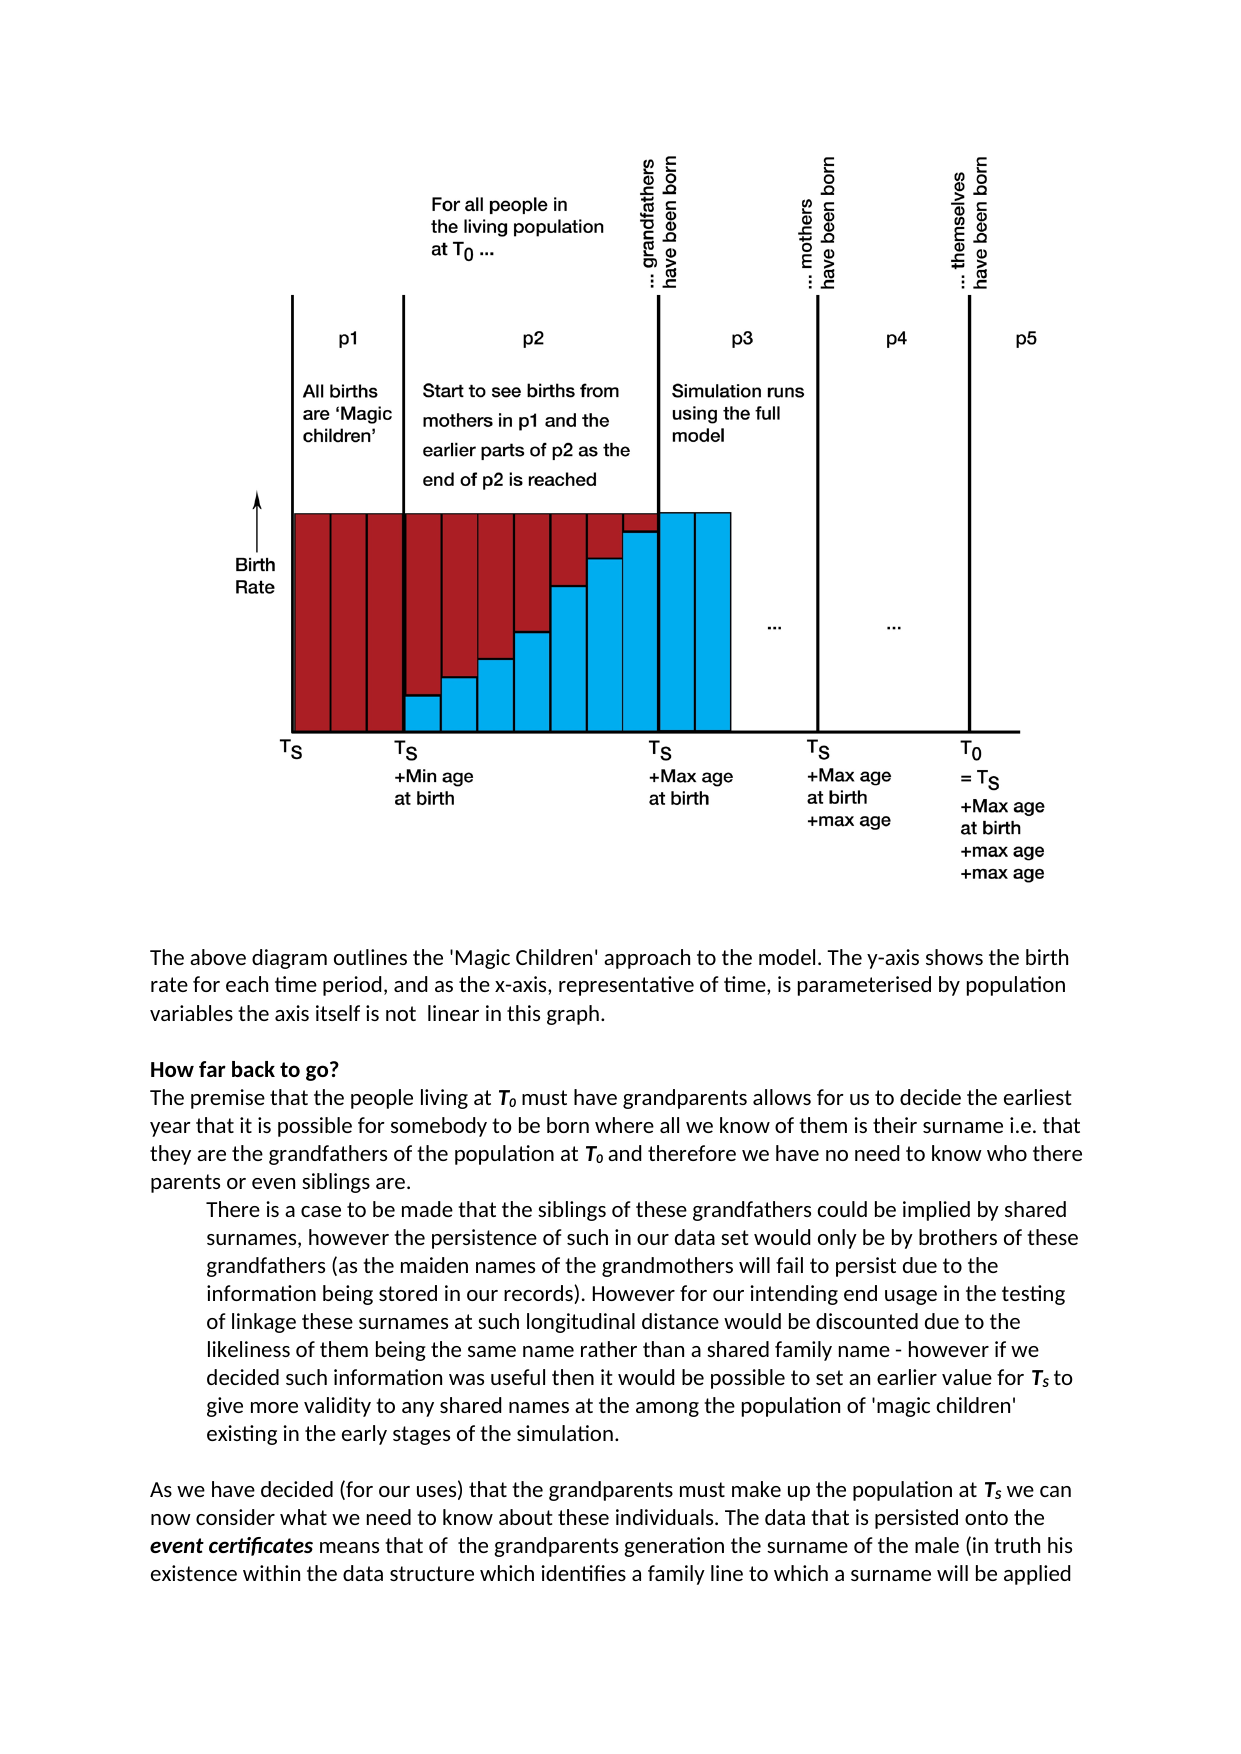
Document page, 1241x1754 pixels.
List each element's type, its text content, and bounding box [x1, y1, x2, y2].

text How far back to go? [150, 1055, 1090, 1083]
text The premise that the people living at T0 must have grandparents allows for us to decide the earliest year that it is possible for somebody to be born where all we know of them is their surname i.e. that they are the grandfathers of the population at T0 and therefore we have no need to know who there parents or even siblings are. [150, 1083, 1090, 1195]
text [150, 1475, 1090, 1587]
text The above diagram outlines the 'Magic Children' approach to the model. The y-axis shows the birth rate for each time period, and as the x-axis, representative of time, is parameterised by population variables the axis itself is not linear in this graph. [150, 943, 1090, 1027]
text There is a case to be made that the siblings of these grandfathers could be implied by shared surnames, however the persistence of such in our data set would only be by brothers of these grandfathers (as the maiden names of the grandmothers will fail to persist due to the information being stored in our records). However for our intending end usage in the testing of linkage these surnames at such longitudinal distance would be discounted due to the likeliness of them being the same name rather than a shared family name - however if we decided such information was useful then it would be possible to set an earlier value for TS to give more validity to any shared names at the among the population of 'magic children' existing in the early stages of the simulation. [206, 1195, 1090, 1447]
picture [150, 150, 1232, 915]
